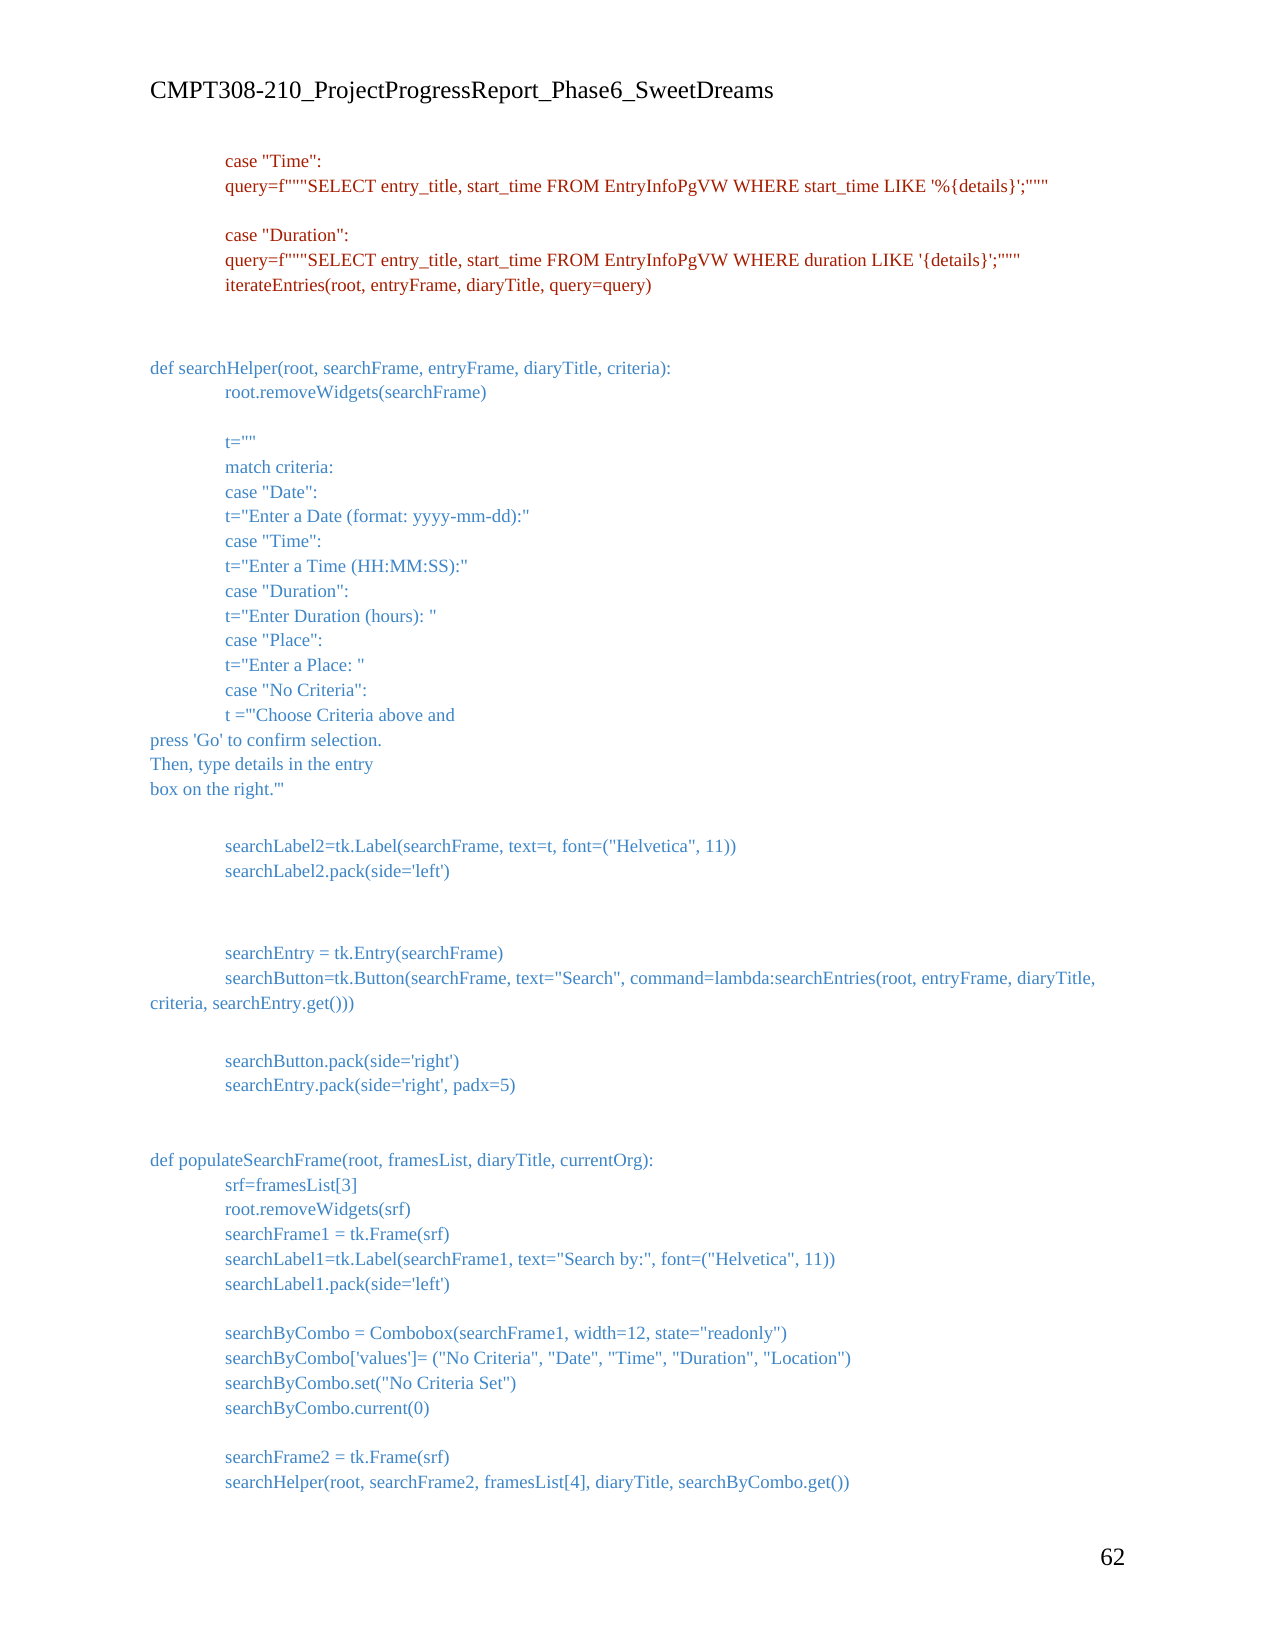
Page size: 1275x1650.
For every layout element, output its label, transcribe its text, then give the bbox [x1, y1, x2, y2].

text searchEntry.pack(side='right', padx=5) [150, 1074, 1125, 1096]
text t="Enter Duration (hours): " [150, 604, 1125, 626]
text searchFrame2 = tk.Frame(srf) [150, 1446, 1125, 1468]
text case "No Criteria": [150, 679, 1125, 700]
text root.removeWidgets(searchFrame) [150, 381, 1125, 403]
text searchByCombo['values']= ("No Criteria", "Date", "Time", "Duration", "Location") [150, 1347, 1125, 1369]
text t="Enter a Date (format: yyyy-mm-dd):" [150, 505, 1125, 527]
text searchByCombo = Combobox(searchFrame1, width=12, state="readonly") [150, 1322, 1125, 1344]
text query=f"""SELECT entry_title, start_time FROM EntryInfoPgVW WHERE duration LIKE '{details}';""" [150, 249, 1125, 271]
text root.removeWidgets(srf) [150, 1198, 1125, 1220]
text def searchHelper(root, searchFrame, entryFrame, diaryTitle, criteria): [150, 357, 1125, 378]
text searchButton.pack(side='right') [150, 1049, 1125, 1071]
text case "Duration": [150, 580, 1125, 601]
text t ='''Choose Criteria above and [150, 704, 1125, 725]
text searchLabel1.pack(side='left') [150, 1273, 1125, 1294]
text case "Time": [150, 150, 1125, 172]
text match criteria: [150, 456, 1125, 477]
text searchButton=tk.Button(searchFrame, text="Search", command=lambda:searchEntries(root, entryFrame, diaryTitle, criteria, searchEntry.get())) [150, 967, 1125, 1013]
text iterateEntries(root, entryFrame, diaryTitle, query=query) [150, 274, 1125, 296]
text t="Enter a Time (HH:MM:SS):" [150, 555, 1125, 576]
text case "Time": [150, 530, 1125, 552]
text searchByCombo.current(0) [150, 1397, 1125, 1418]
text searchByCombo.set("No Criteria Set") [150, 1372, 1125, 1393]
text srf=framesList[3] [150, 1173, 1125, 1195]
text t="Enter a Place: " [150, 654, 1125, 676]
text searchLabel1=tk.Label(searchFrame1, text="Search by:", font=("Helvetica", 11)) [150, 1248, 1125, 1269]
text case "Duration": [150, 224, 1125, 246]
text case "Place": [150, 629, 1125, 651]
text searchLabel2.pack(side='left') [150, 859, 1125, 881]
text t="" [150, 431, 1125, 452]
text press 'Go' to confirm selection. [150, 728, 1125, 750]
text searchFrame1 = tk.Frame(srf) [150, 1223, 1125, 1245]
text searchLabel2=tk.Label(searchFrame, text=t, font=("Helvetica", 11)) [150, 835, 1125, 856]
text searchHelper(root, searchFrame2, framesList[4], diaryTitle, searchByCombo.get()) [150, 1471, 1125, 1493]
text searchEntry = tk.Entry(searchFrame) [150, 942, 1125, 964]
text box on the right.''' [150, 778, 1125, 799]
text def populateSearchFrame(root, framesList, diaryTitle, currentOrg): [150, 1149, 1125, 1170]
text query=f"""SELECT entry_title, start_time FROM EntryInfoPgVW WHERE start_time LIKE '%{details}';""" [150, 175, 1125, 196]
text Then, type details in the entry [150, 753, 1125, 775]
text case "Date": [150, 481, 1125, 502]
